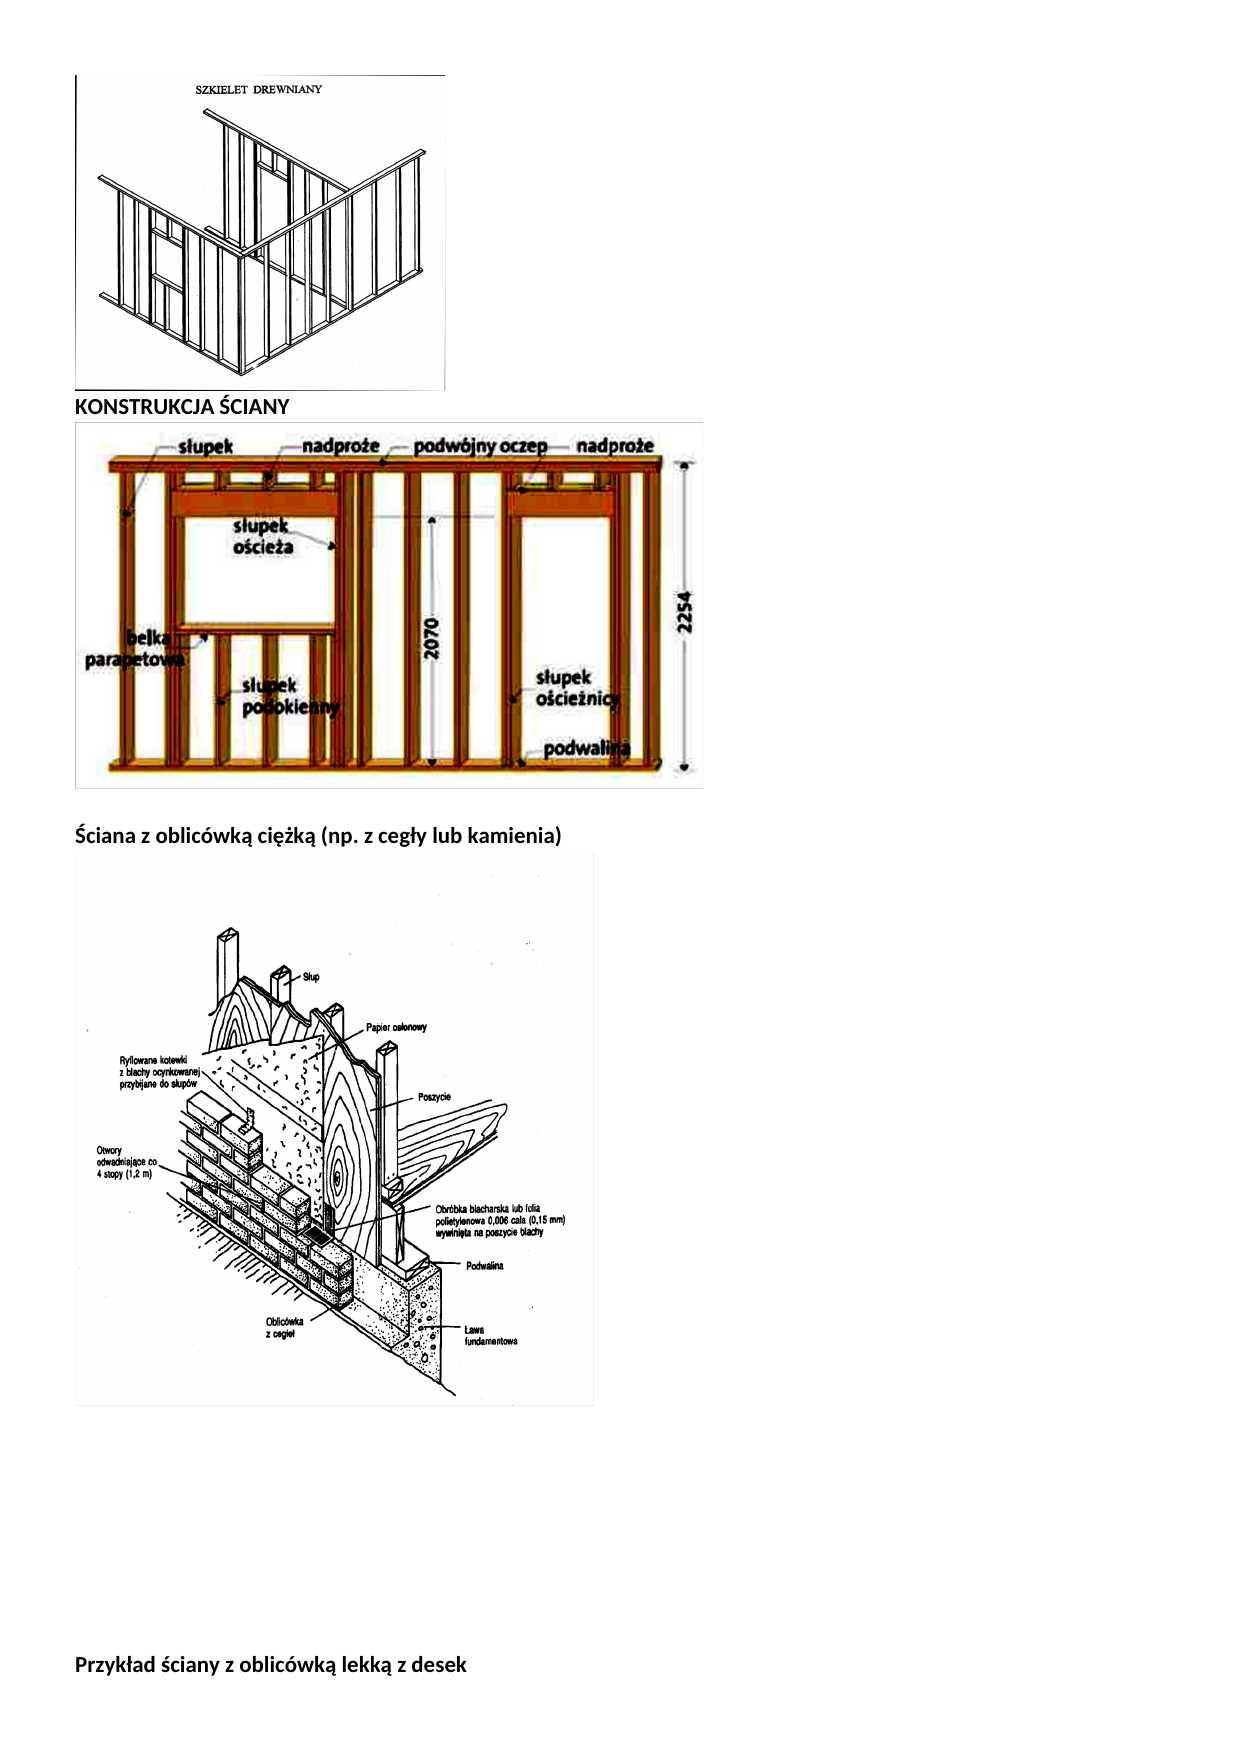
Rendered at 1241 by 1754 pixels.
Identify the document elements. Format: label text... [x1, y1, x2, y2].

picture [75, 851, 594, 1406]
picture [75, 75, 446, 391]
text Przykład ściany z oblicówką lekką z desek [75, 1650, 1165, 1678]
picture [75, 422, 704, 789]
text Ściana z oblicówką ciężką (np. z cegły lub kamienia) [75, 821, 1165, 849]
text KONSTRUKCJA ŚCIANY [75, 392, 1165, 420]
